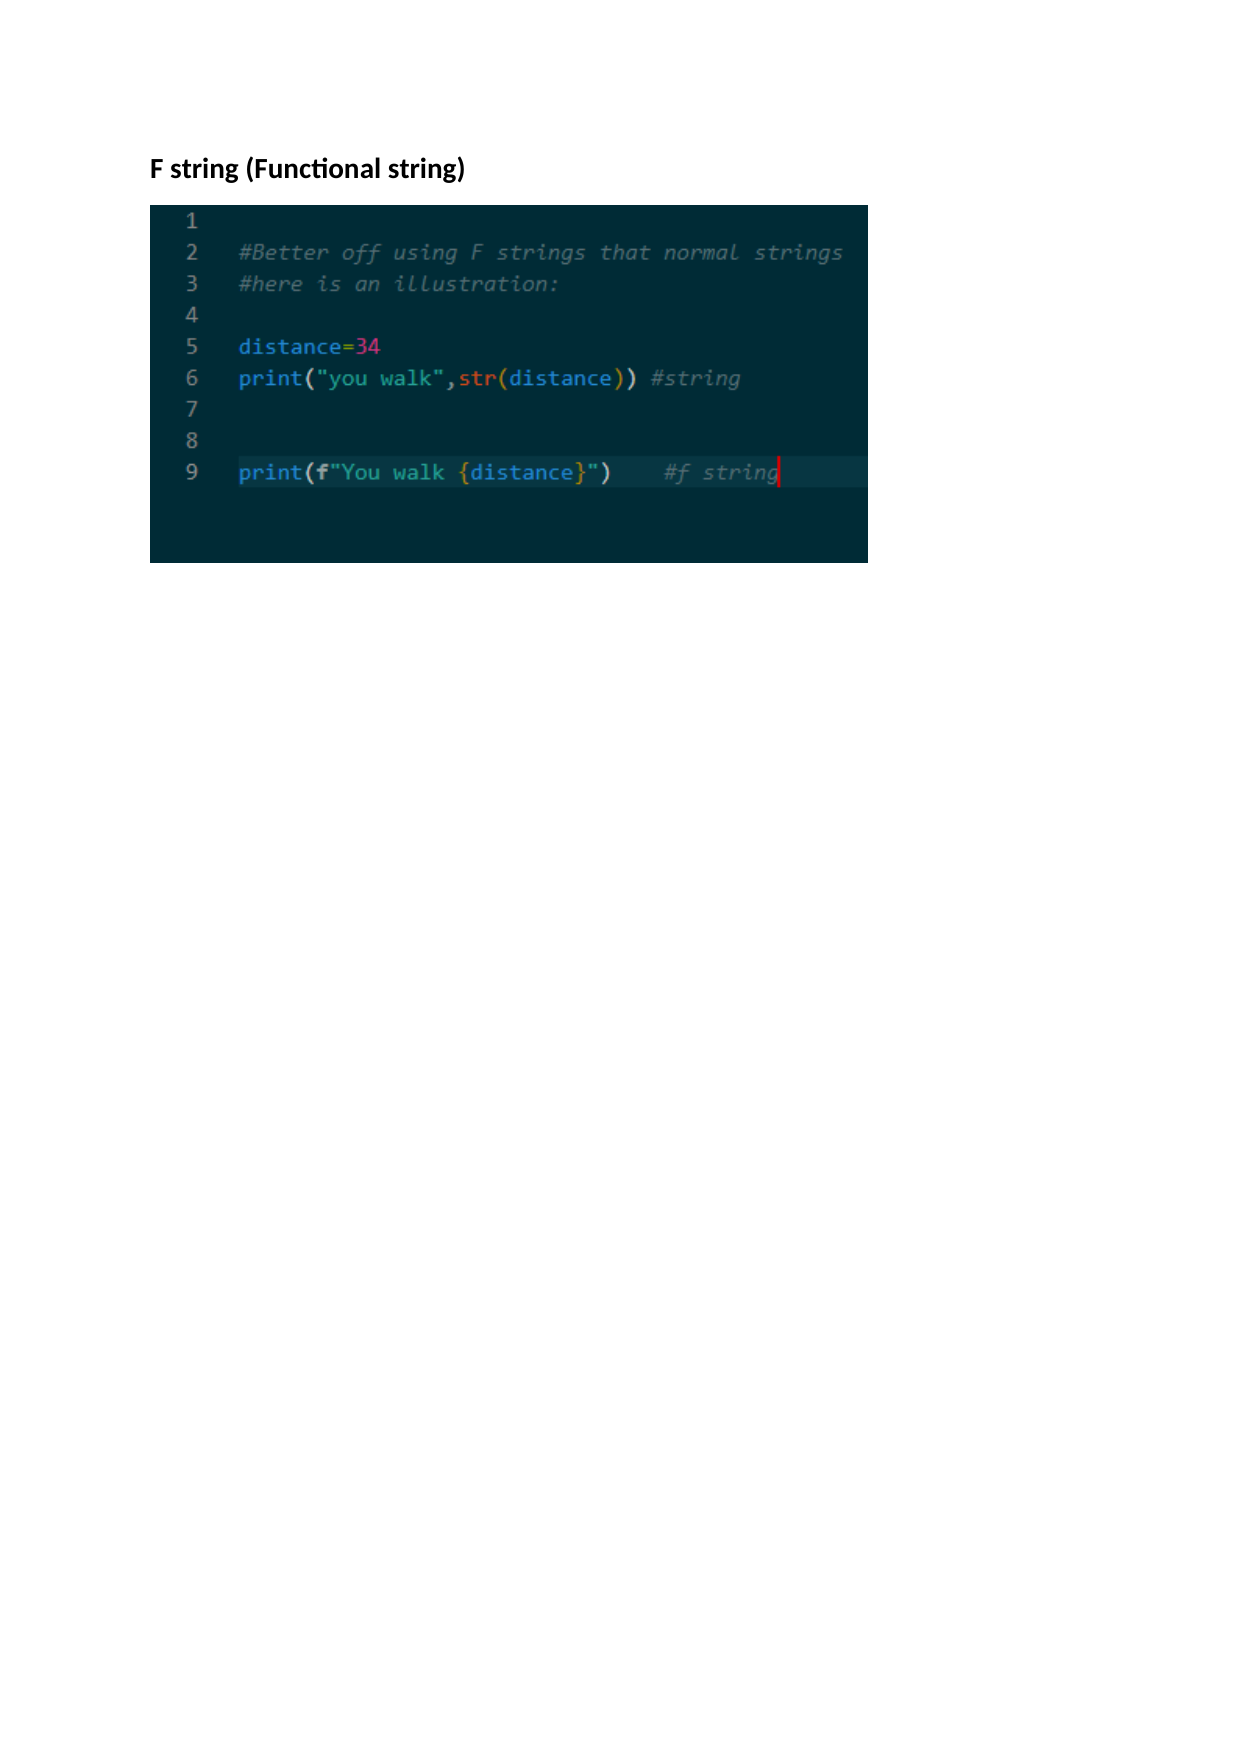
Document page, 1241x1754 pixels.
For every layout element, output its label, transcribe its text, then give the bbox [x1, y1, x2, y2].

picture [409, 249, 418, 259]
picture [820, 249, 830, 264]
picture [240, 276, 252, 291]
picture [473, 244, 483, 259]
picture [524, 375, 533, 385]
picture [550, 249, 573, 264]
picture [280, 246, 290, 259]
picture [395, 249, 405, 259]
picture [615, 368, 622, 390]
picture [641, 246, 650, 259]
picture [806, 249, 817, 259]
picture [575, 375, 597, 385]
picture [382, 375, 393, 385]
picture [375, 280, 379, 290]
picture [241, 244, 252, 259]
picture [512, 280, 519, 291]
picture [796, 249, 802, 259]
picture [318, 249, 329, 258]
picture [576, 249, 585, 259]
picture [423, 249, 429, 259]
picture [500, 277, 508, 291]
picture [188, 244, 197, 259]
picture [486, 280, 496, 291]
picture [188, 276, 197, 291]
picture [281, 340, 288, 353]
picture [409, 276, 415, 291]
picture [499, 249, 508, 259]
picture [602, 246, 611, 259]
picture [408, 370, 418, 385]
picture [330, 344, 354, 353]
picture [422, 370, 427, 385]
picture [770, 246, 779, 259]
picture [833, 249, 842, 259]
picture [292, 280, 302, 289]
picture [278, 375, 283, 384]
picture [239, 339, 250, 353]
picture [756, 249, 765, 259]
picture [344, 375, 366, 385]
picture [187, 433, 198, 448]
picture [523, 282, 530, 291]
picture [371, 244, 381, 262]
picture [706, 375, 713, 385]
picture [528, 280, 547, 291]
picture [187, 370, 198, 385]
picture [692, 375, 702, 385]
picture [600, 375, 609, 385]
picture [666, 375, 675, 385]
picture [306, 368, 313, 390]
picture [434, 249, 444, 259]
picture [524, 249, 529, 259]
picture [239, 375, 263, 389]
picture [512, 246, 522, 259]
picture [472, 371, 482, 385]
picture [447, 280, 455, 291]
picture [731, 244, 739, 259]
picture [188, 401, 198, 416]
picture [486, 368, 507, 390]
picture [357, 338, 380, 354]
picture [253, 276, 263, 291]
picture [446, 249, 457, 264]
picture [309, 343, 321, 353]
picture [331, 280, 340, 291]
picture [291, 343, 302, 353]
picture [614, 244, 638, 259]
picture [692, 249, 728, 259]
picture [369, 280, 374, 291]
text F string (Functional string) [150, 150, 1090, 186]
picture [305, 249, 315, 259]
picture [266, 280, 277, 291]
picture [188, 338, 198, 354]
picture [397, 280, 404, 291]
picture [536, 380, 546, 385]
picture [422, 276, 429, 291]
picture [678, 249, 689, 259]
picture [320, 280, 326, 291]
picture [293, 246, 302, 259]
picture [332, 376, 338, 387]
picture [294, 372, 302, 385]
picture [434, 280, 444, 291]
picture [539, 244, 546, 259]
picture [459, 375, 469, 385]
picture [680, 372, 688, 385]
picture [188, 213, 198, 228]
picture [356, 280, 367, 291]
picture [448, 382, 454, 390]
picture [266, 375, 275, 385]
picture [188, 464, 198, 479]
picture [396, 375, 405, 385]
picture [355, 246, 365, 264]
picture [509, 370, 521, 385]
picture [716, 375, 741, 390]
picture [629, 368, 635, 390]
picture [239, 456, 868, 487]
picture [186, 307, 198, 322]
picture [266, 249, 277, 259]
picture [782, 249, 792, 259]
picture [551, 372, 560, 385]
picture [344, 249, 354, 259]
picture [253, 244, 265, 259]
picture [461, 277, 469, 291]
picture [665, 249, 675, 259]
picture [562, 375, 572, 385]
picture [256, 339, 260, 353]
picture [473, 280, 483, 291]
picture [280, 280, 290, 291]
picture [652, 370, 664, 385]
